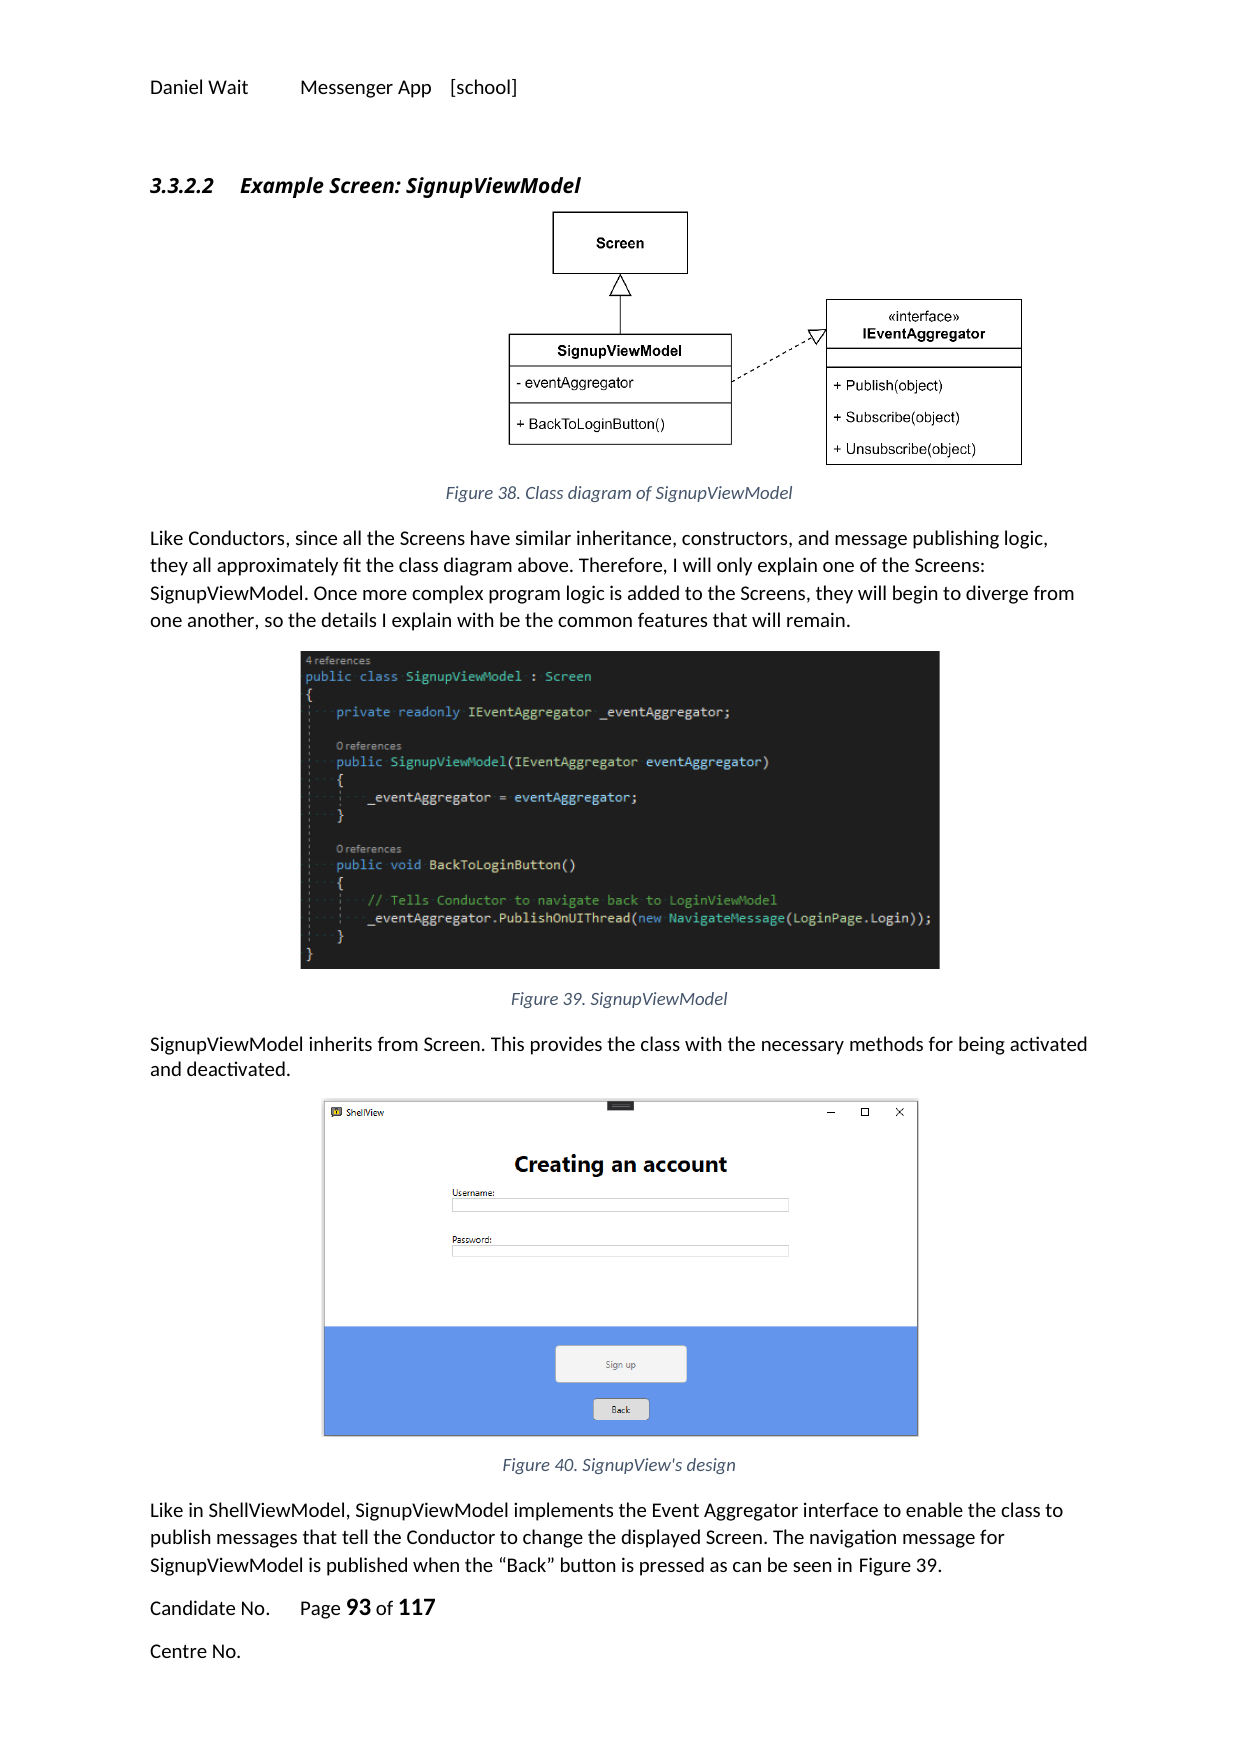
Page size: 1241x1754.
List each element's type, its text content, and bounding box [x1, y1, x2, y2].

text Figure 39. SignupViewModel [150, 987, 1090, 1010]
text Figure 38. Class diagram of SignupViewModel [150, 481, 1090, 504]
subtitle Example Screen: SignupViewModel [150, 171, 1090, 199]
text SignupViewModel inherits from Screen. This provides the class with the necessary methods for being activated and deactivated. [150, 1031, 1090, 1082]
picture [321, 1098, 919, 1437]
text Figure 40. SignupView's design [150, 1453, 1090, 1476]
picture [300, 651, 940, 969]
text Like in ShellViewModel, SignupViewModel implements the Event Aggregator interface to enable the class to publish messages that tell the Conductor to change the displayed Screen. The navigation message for SignupViewModel is published when the “Back” button is pressed as can be seen in Figure 35. [150, 1497, 1090, 1577]
picture [206, 199, 1034, 480]
text Like Conductors, since all the Screens have similar inheritance, constructors, and message publishing logic, they all approximately fit the class diagram above. Therefore, I will only explain one of the Screens: SignupViewModel. Once more complex program logic is added to the Screens, they will begin to diverge from one another, so the details I explain with be the common features that will remain. [150, 525, 1090, 633]
